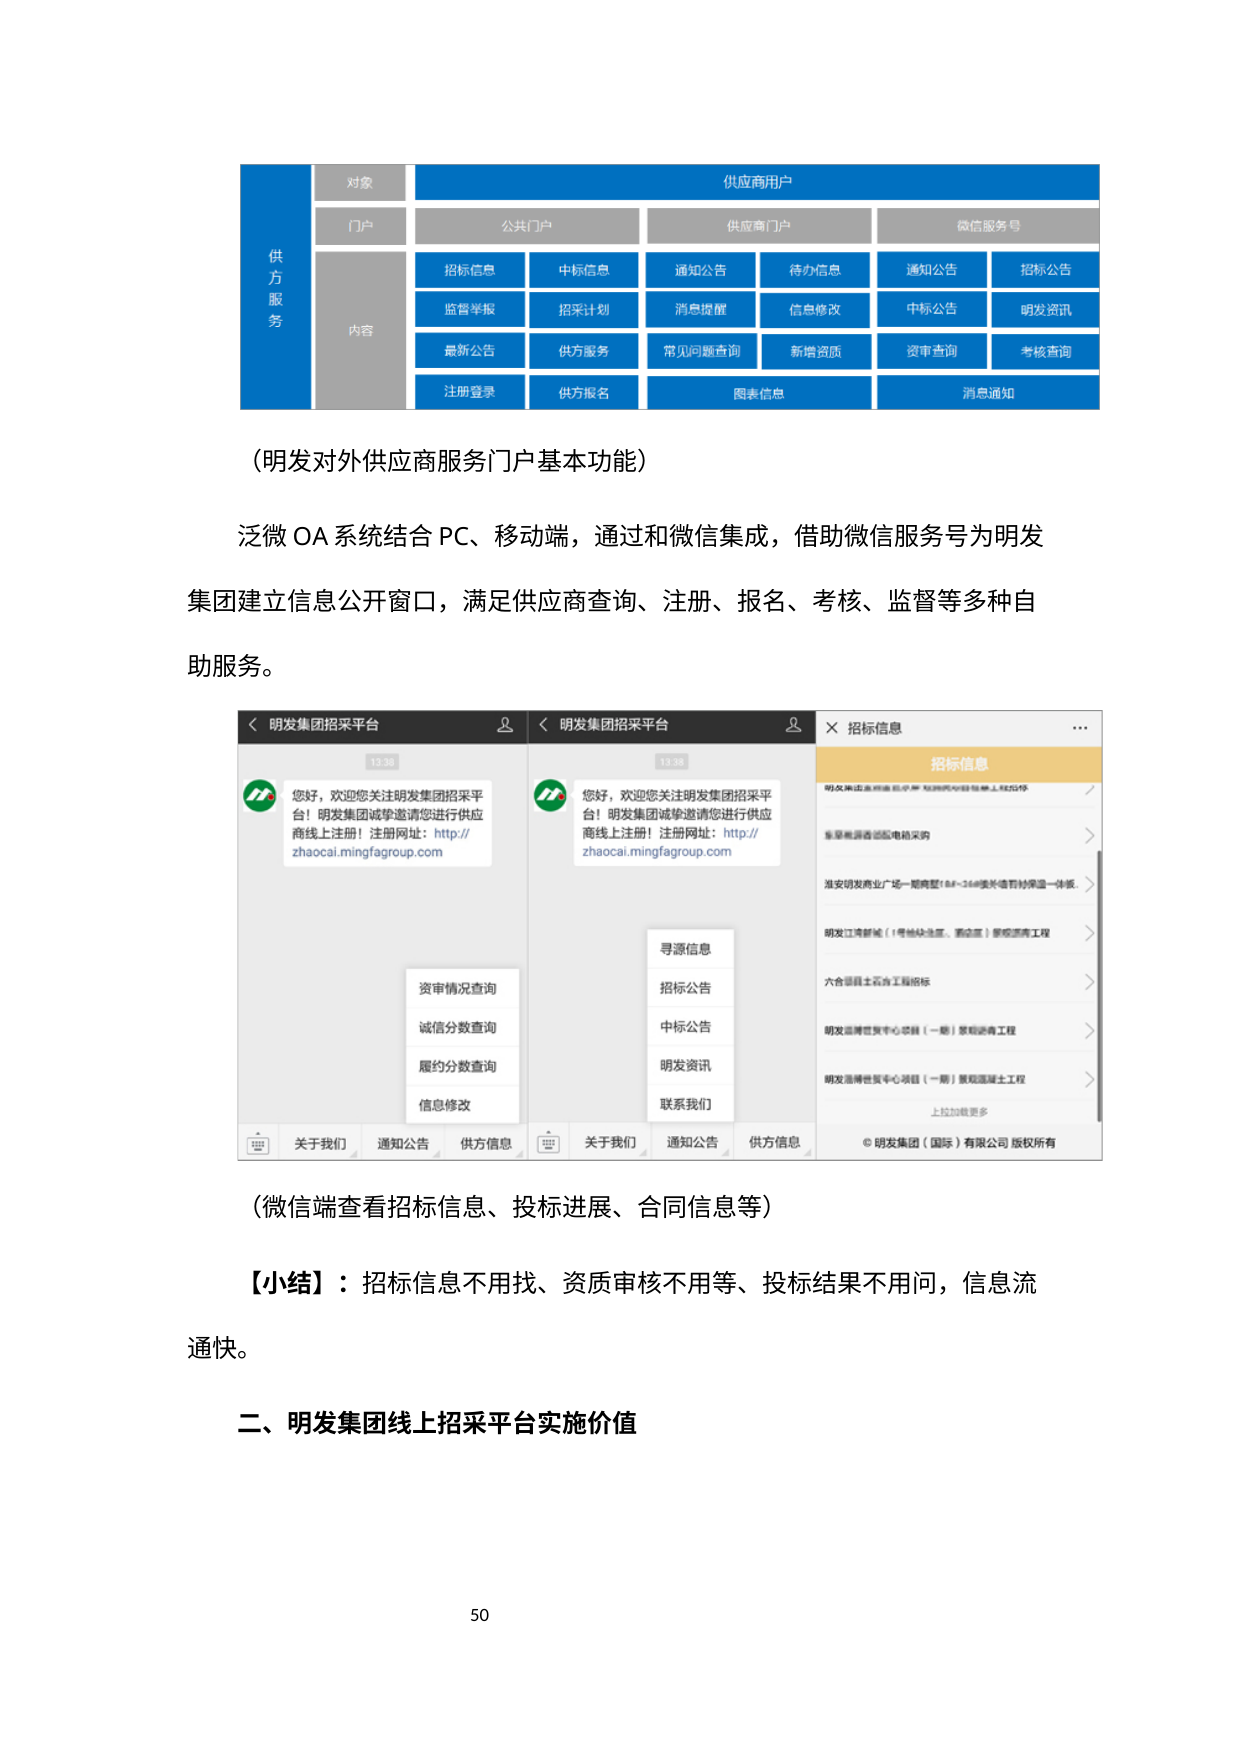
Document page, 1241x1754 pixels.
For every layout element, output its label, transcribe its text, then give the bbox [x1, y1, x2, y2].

text （明发对外供应商服务门户基本功能） [187, 427, 1053, 492]
picture [237, 162, 1103, 411]
text 二、明发集团线上招采平台实施价值 [187, 1389, 1053, 1454]
text 泛微OA系统结合PC、移动端，通过和微信集成，借助微信服务号为明发集团建立信息公开窗口，满足供应商查询、注册、报名、考核、监督等多种自助服务。 [187, 502, 1053, 697]
text 【小结】：招标信息不用找、资质审核不用等、投标结果不用问，信息流通快。 [187, 1249, 1053, 1379]
text （微信端查看招标信息、投标进展、合同信息等） [187, 1173, 1053, 1238]
picture [237, 710, 1103, 1161]
